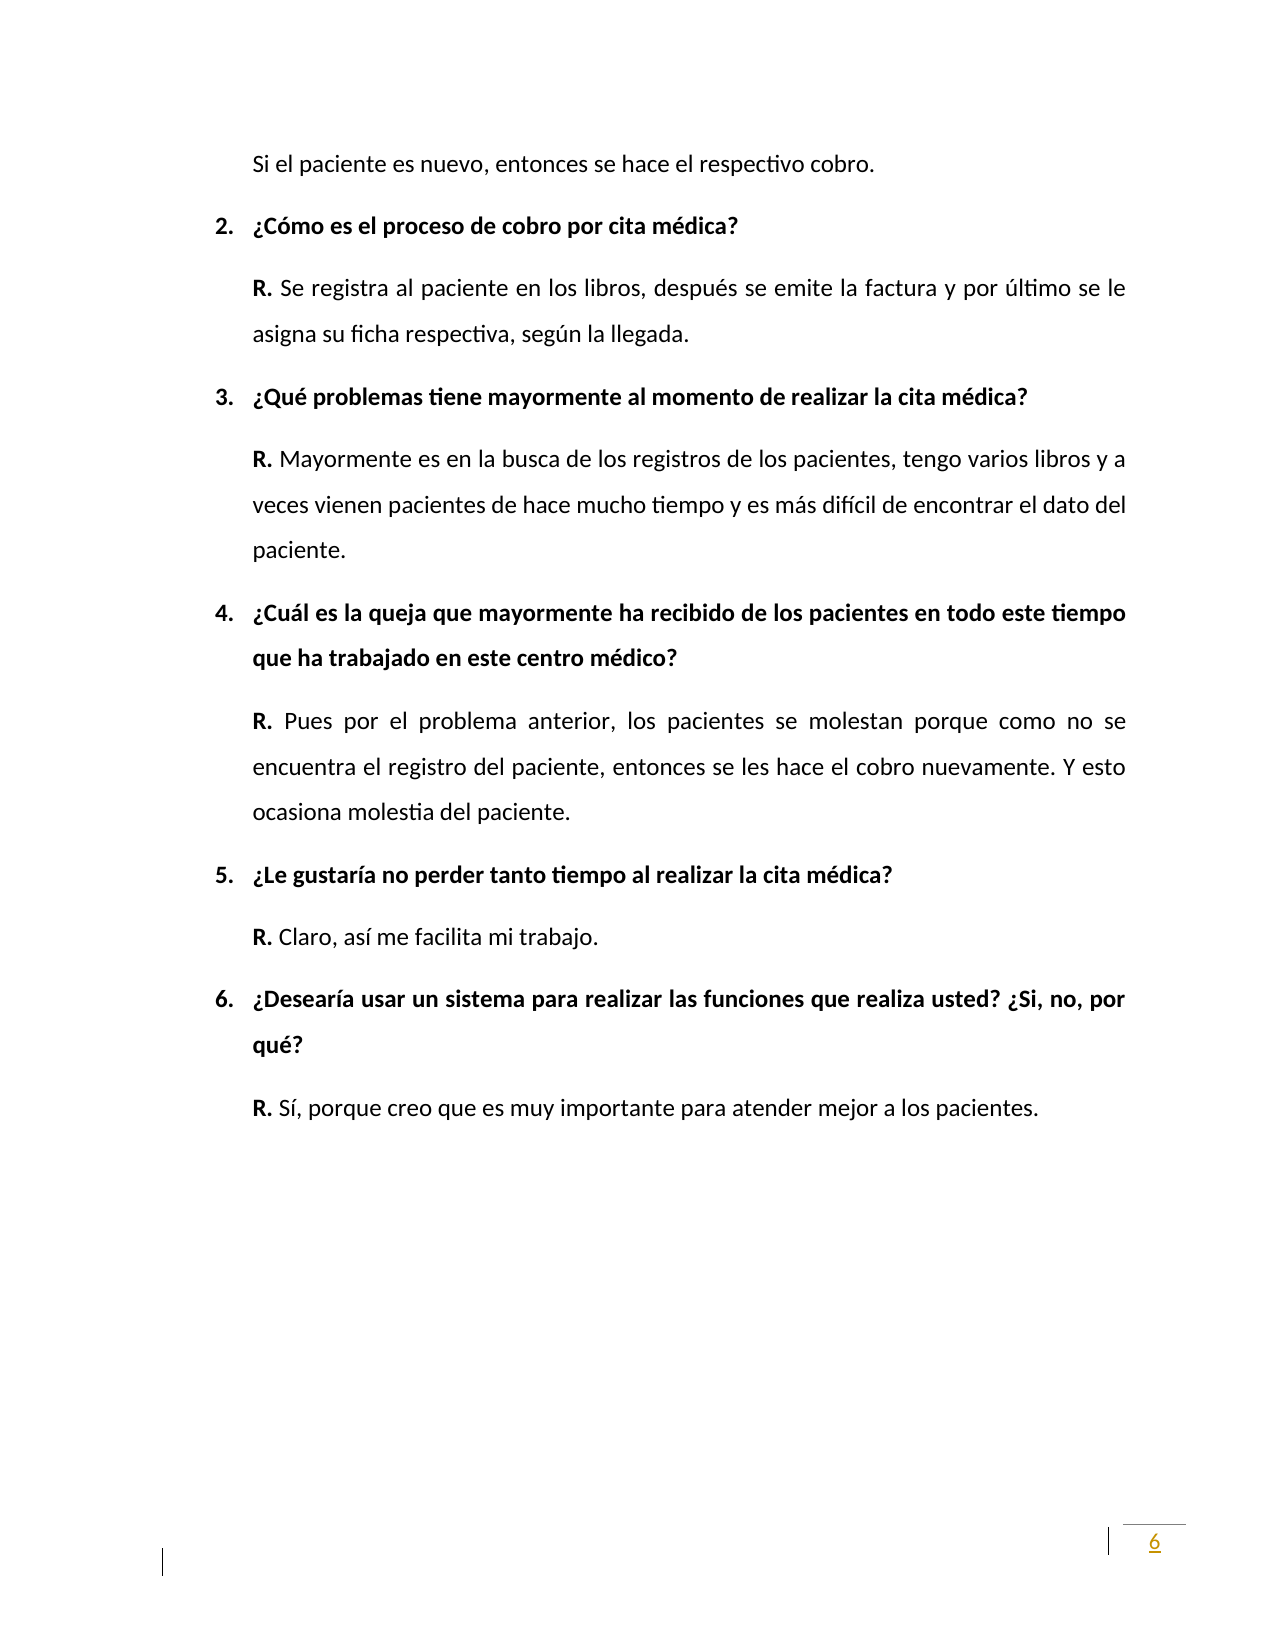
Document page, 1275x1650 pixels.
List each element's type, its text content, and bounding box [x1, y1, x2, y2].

list R. Mayormente es en la busca de los registros de los pacientes, tengo varios libros y a veces vienen pacientes de hace mucho tiempo y es más difícil de encontrar el dato del paciente. [252, 443, 1127, 565]
list ¿Cuál es la queja que mayormente ha recibido de los pacientes en todo este tiempo que ha trabajado en este centro médico? [215, 597, 1127, 673]
list Si el paciente es nuevo, entonces se hace el respectivo cobro. [252, 148, 1127, 178]
list ¿Cómo es el proceso de cobro por cita médica? [215, 210, 1127, 241]
list R. Claro, así me facilita mi trabajo. [252, 921, 1127, 952]
list ¿Desearía usar un sistema para realizar las funciones que realiza usted? ¿Si, no, por qué? [215, 984, 1127, 1060]
list R. Se registra al paciente en los libros, después se emite la factura y por último se le asigna su ficha respectiva, según la llegada. [252, 272, 1127, 349]
list ¿Le gustaría no perder tanto tiempo al realizar la cita médica? [215, 859, 1127, 889]
list ¿Qué problemas tiene mayormente al momento de realizar la cita médica? [215, 381, 1127, 411]
list R. Sí, porque creo que es muy importante para atender mejor a los pacientes. [252, 1092, 1127, 1122]
list R. Pues por el problema anterior, los pacientes se molestan porque como no se encuentra el registro del paciente, entonces se les hace el cobro nuevamente. Y esto ocasiona molestia del paciente. [252, 705, 1127, 827]
